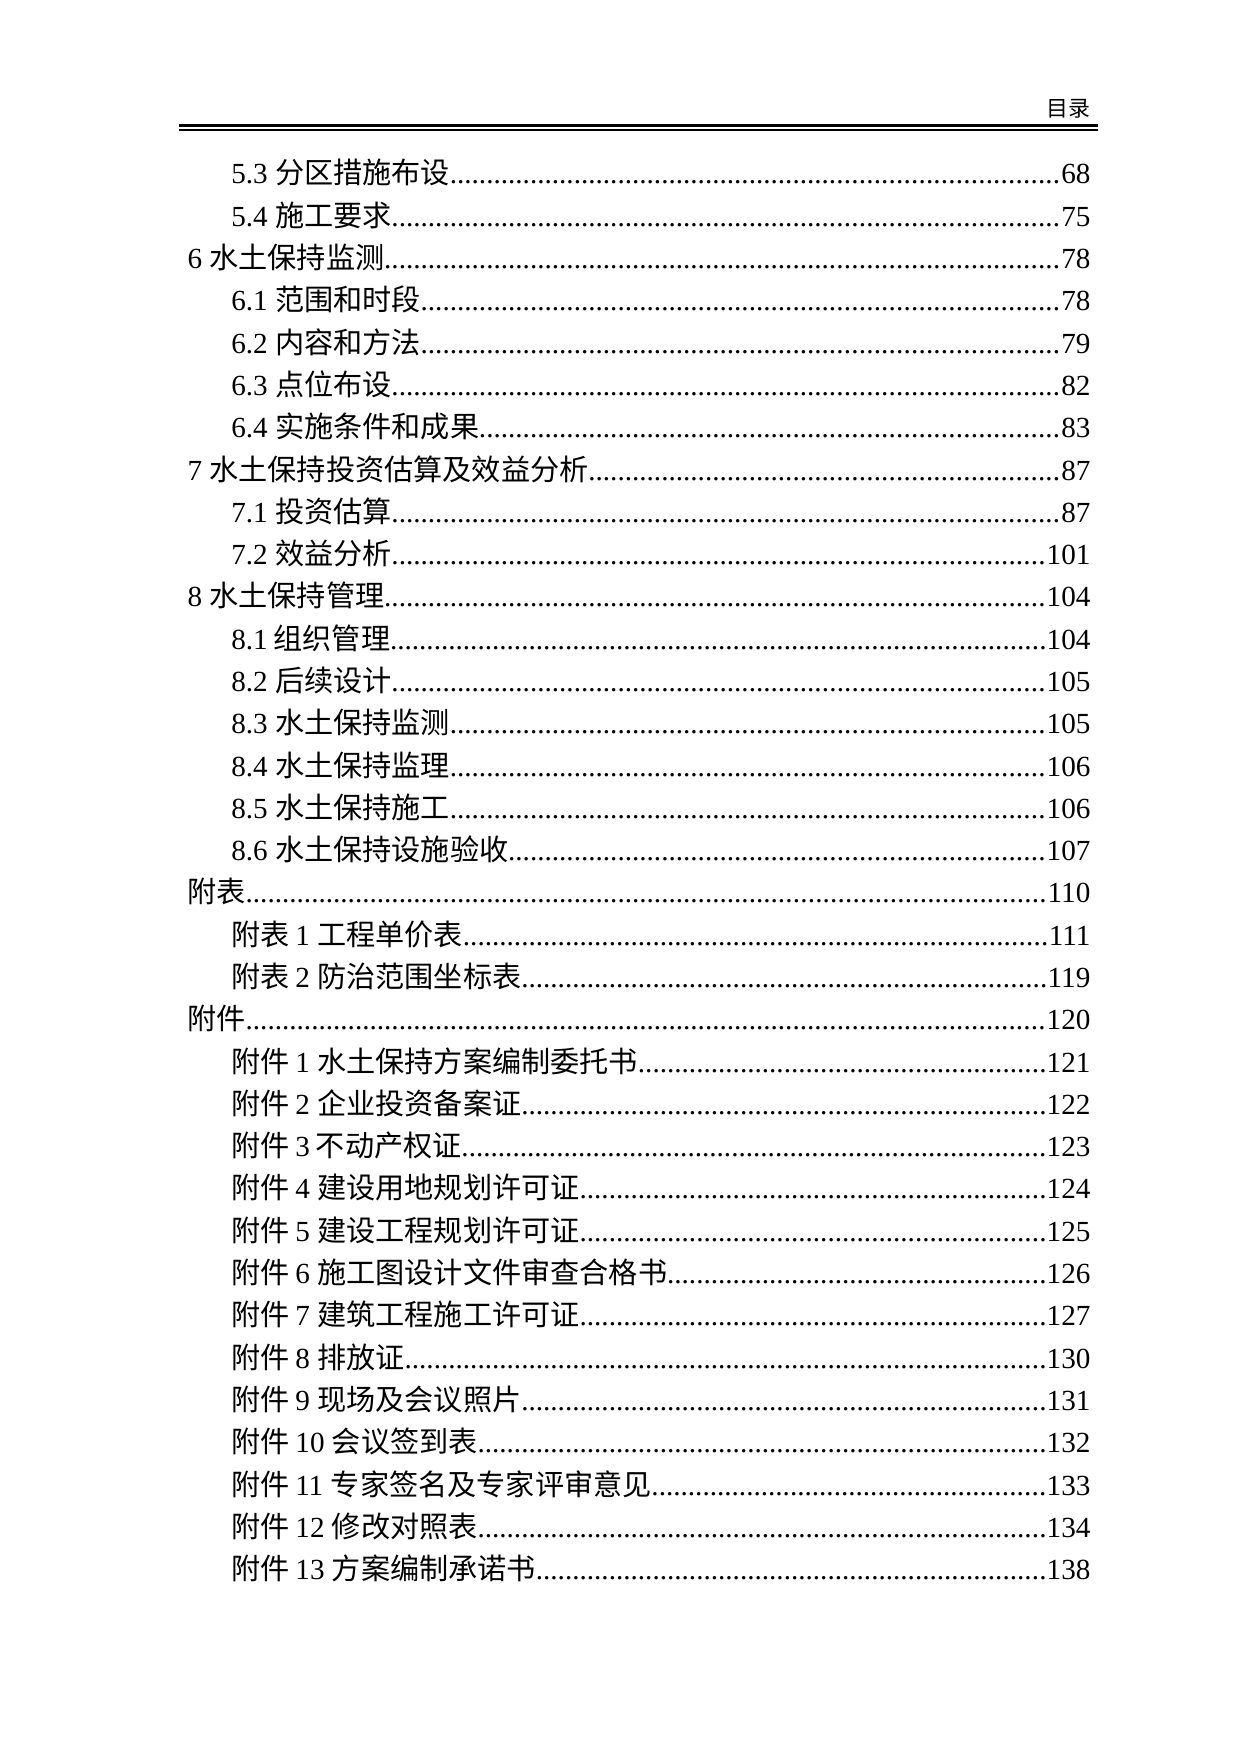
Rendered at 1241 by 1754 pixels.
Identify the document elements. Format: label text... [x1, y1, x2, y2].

text 附表 110 [187, 869, 1090, 911]
text 附件5 建设工程规划许可证 125 [231, 1207, 1090, 1249]
text 附件7 建筑工程施工许可证 127 [231, 1292, 1090, 1334]
text 附件2 企业投资备案证 122 [231, 1080, 1090, 1123]
text 7.1 投资估算 87 [231, 488, 1090, 531]
text 7 水土保持投资估算及效益分析 87 [187, 446, 1090, 488]
text 附件13 方案编制承诺书 138 [231, 1546, 1090, 1588]
text 5.4 施工要求 75 [231, 192, 1090, 234]
text 6.2 内容和方法 79 [231, 319, 1090, 361]
text 附件6 施工图设计文件审查合格书 126 [231, 1249, 1090, 1292]
text 5.3 分区措施布设 68 [231, 150, 1090, 192]
text 6.3 点位布设 82 [231, 361, 1090, 404]
text 附件11 专家签名及专家评审意见 133 [231, 1461, 1090, 1503]
text 8.2 后续设计 105 [231, 657, 1090, 700]
text 附件8 排放证 130 [231, 1334, 1090, 1376]
text 附件12 修改对照表 134 [231, 1503, 1090, 1546]
text 附件3不动产权证 123 [231, 1123, 1090, 1165]
text 附表2 防治范围坐标表 119 [231, 953, 1090, 996]
text 附表1 工程单价表 111 [231, 911, 1090, 953]
text 6 水土保持监测 78 [187, 234, 1090, 277]
text 8.6 水土保持设施验收 107 [231, 827, 1090, 869]
text 附件1 水土保持方案编制委托书 121 [231, 1038, 1090, 1080]
text 8.4 水土保持监理 106 [231, 742, 1090, 784]
text 8.5 水土保持施工 106 [231, 784, 1090, 827]
text 6.4 实施条件和成果 83 [231, 404, 1090, 446]
text 7.2 效益分析 101 [231, 531, 1090, 573]
text 8 水土保持管理 104 [187, 573, 1090, 615]
text 附件10 会议签到表 132 [231, 1419, 1090, 1461]
text 附件9 现场及会议照片 131 [231, 1376, 1090, 1419]
text 附件 120 [187, 996, 1090, 1038]
text 6.1 范围和时段 78 [231, 277, 1090, 319]
text 8.3 水土保持监测 105 [231, 700, 1090, 742]
text 附件4 建设用地规划许可证 124 [231, 1165, 1090, 1207]
text 8.1组织管理 104 [231, 615, 1090, 657]
